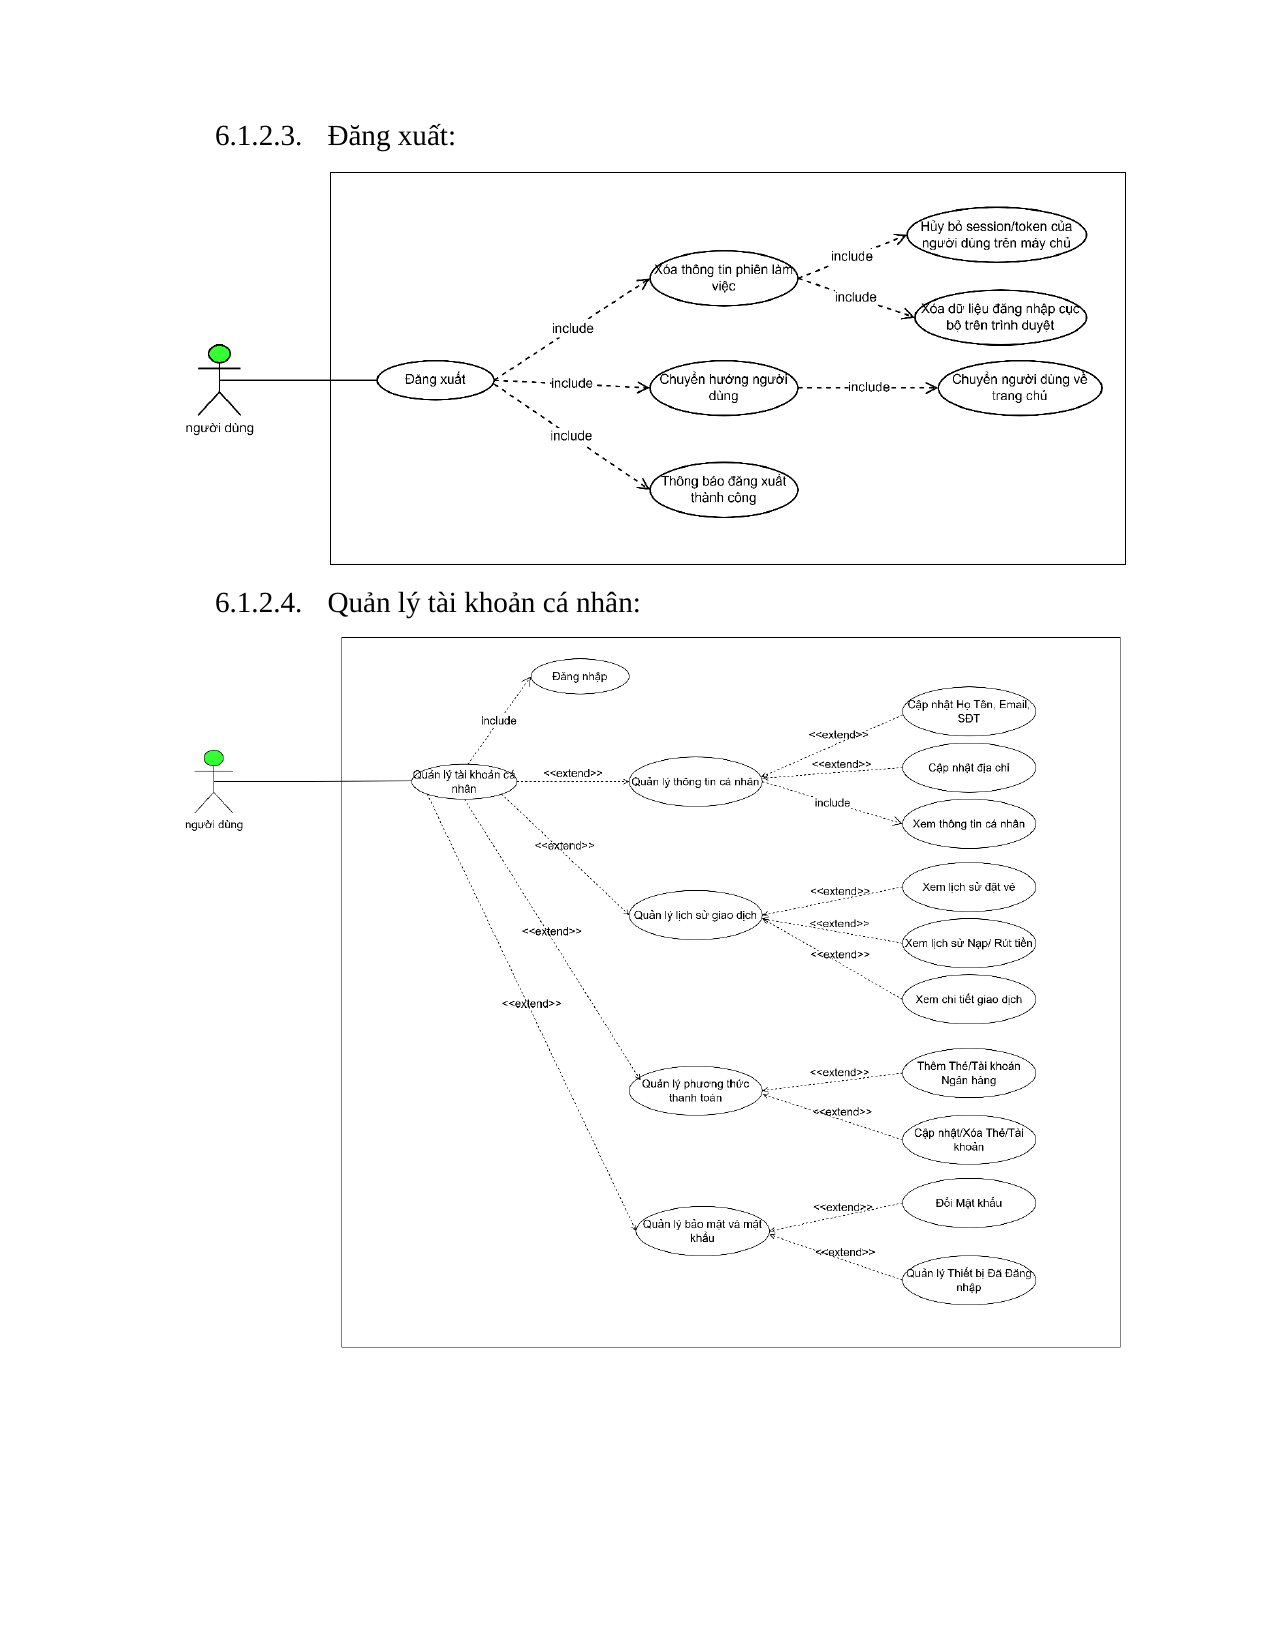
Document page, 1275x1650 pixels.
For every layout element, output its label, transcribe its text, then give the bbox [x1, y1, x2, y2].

subtitle Đăng xuất: [215, 118, 1157, 152]
subtitle Quản lý tài khoản cá nhân: [215, 585, 1157, 618]
picture [177, 631, 1127, 1354]
picture [177, 164, 1134, 573]
